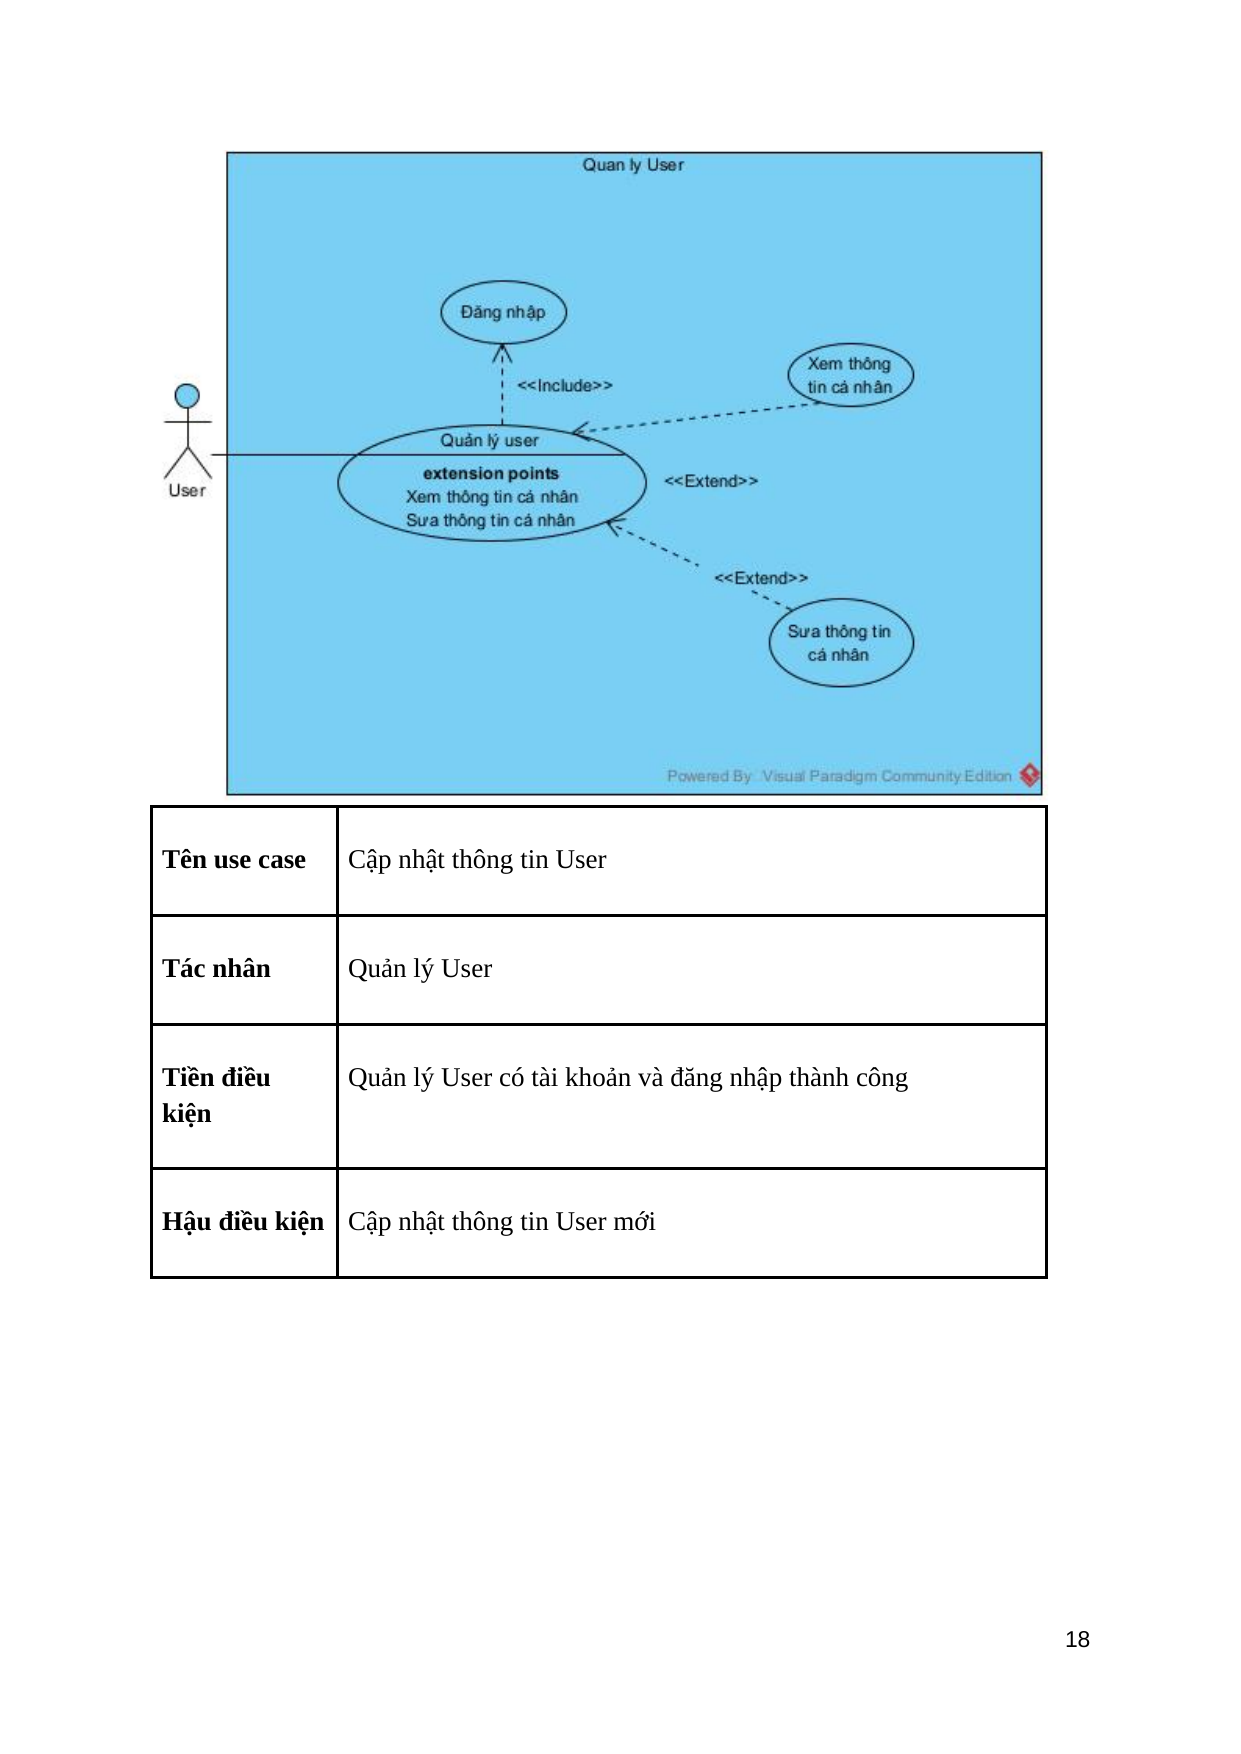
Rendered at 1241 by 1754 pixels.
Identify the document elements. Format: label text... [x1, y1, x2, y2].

table_cell Tiền điều kiện [153, 1026, 336, 1167]
table_cell Tác nhân [153, 917, 336, 1023]
table_header Tên use case [153, 808, 336, 914]
table_cell Quản lý User có tài khoản và đăng nhập thành công [339, 1026, 1045, 1167]
table_cell Cập nhật thông tin User mới [339, 1170, 1045, 1276]
table_cell Quản lý User [339, 917, 1045, 1023]
table_cell Hậu điều kiện [153, 1170, 336, 1276]
table_header Cập nhật thông tin User [339, 808, 1045, 914]
picture [150, 150, 1049, 802]
